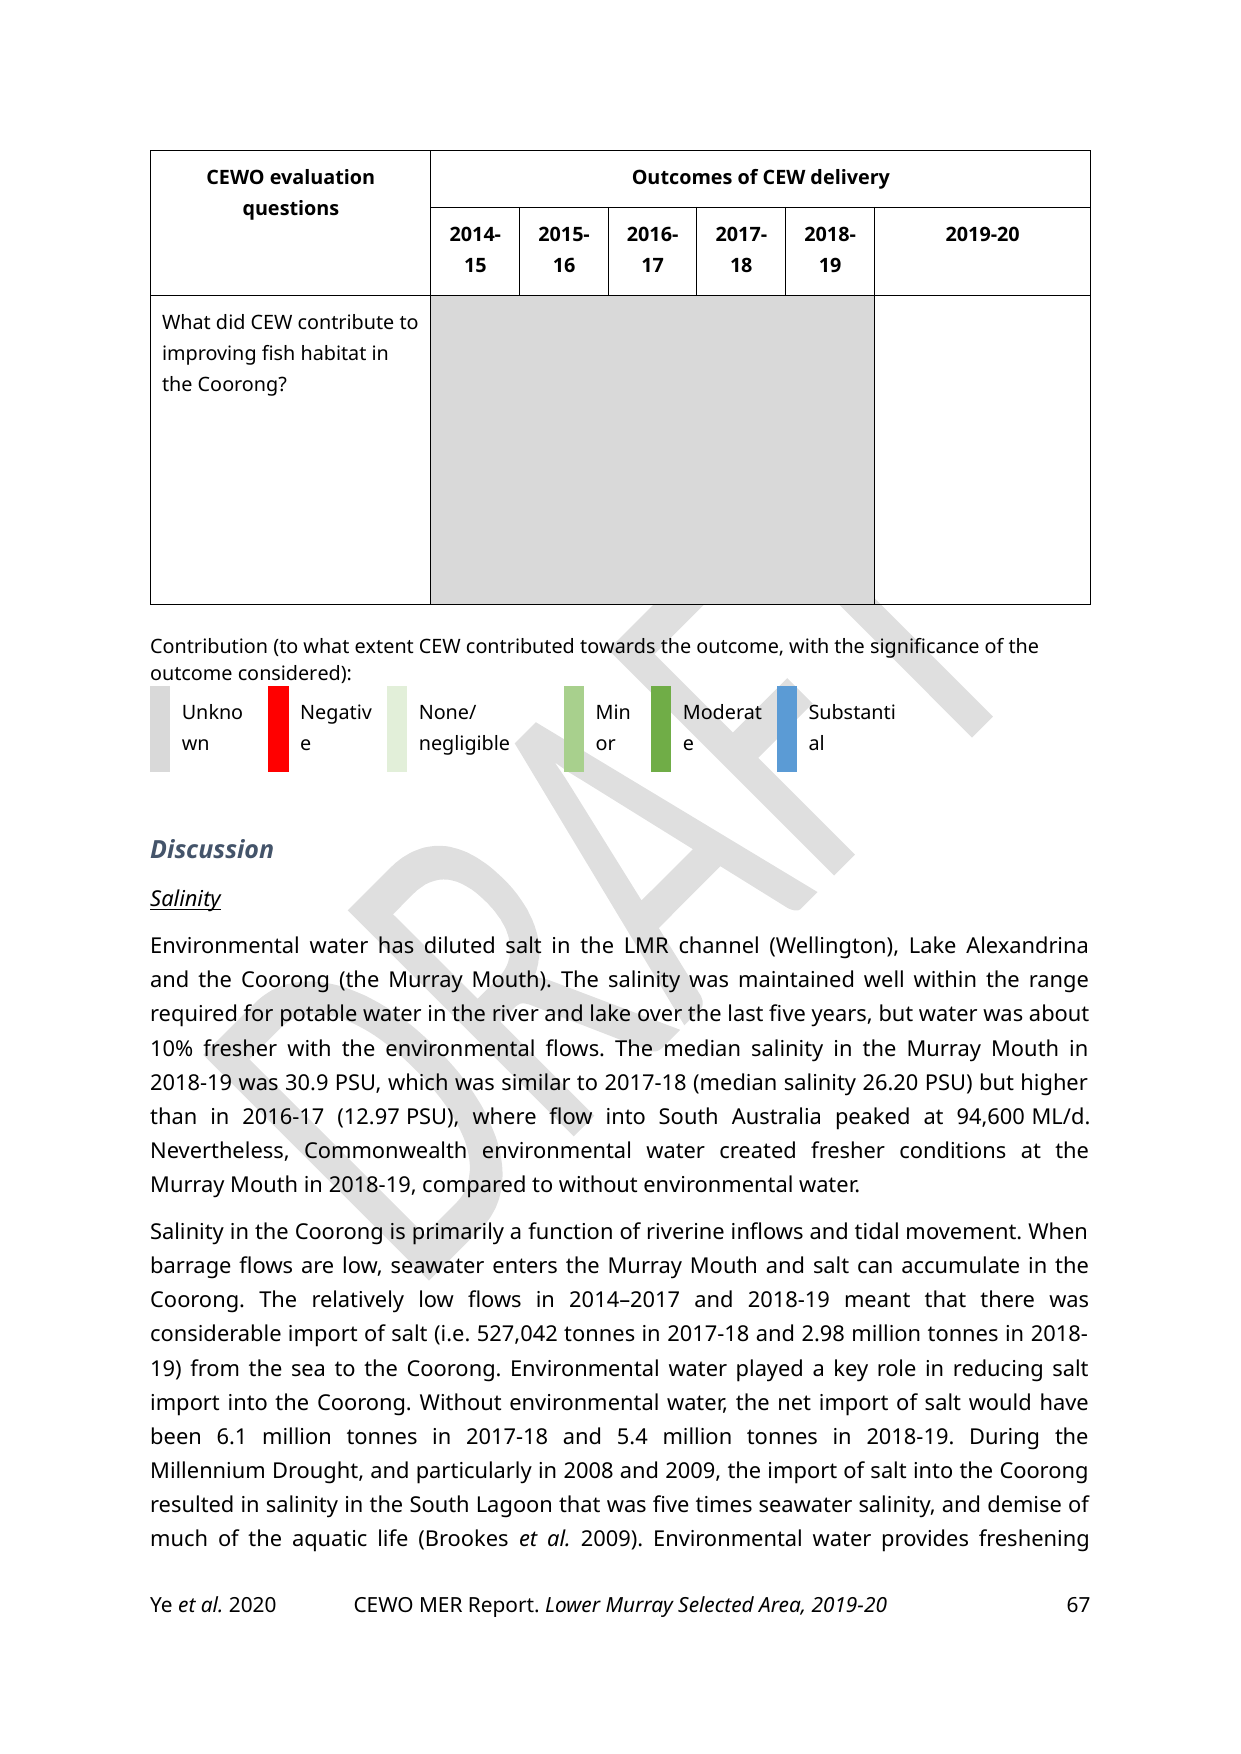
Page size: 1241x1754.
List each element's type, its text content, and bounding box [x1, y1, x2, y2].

table_header CEWO evaluation questions [151, 151, 430, 294]
table_header Unknown [170, 686, 268, 772]
table_cell 2014-15 [431, 208, 519, 294]
table_header None/negligible [407, 686, 564, 772]
table_header [651, 686, 671, 772]
table_header Minor [584, 686, 651, 772]
table_cell [431, 296, 874, 604]
table_cell 2017-18 [697, 208, 785, 294]
table_header Negative [289, 686, 387, 772]
text Contribution (to what extent CEW contributed towards the outcome, with the significance of the outcome considered): [150, 632, 1090, 686]
text Salinity [150, 883, 1090, 913]
text Environmental water has diluted salt in the LMR channel (Wellington), Lake Alexandrina and the Coorong (the Murray Mouth). The salinity was maintained well within the range required for potable water in the river and lake over the last five years, but water was about 10% fresher with the environmental flows. The median salinity in the Murray Mouth in 2018-19 was 30.9 PSU, which was similar to 2017-18 (median salinity 26.20 PSU) but higher than in 2016-17 (12.97 PSU), where flow into South Australia peaked at 94,600 ML/d. Nevertheless, Commonwealth environmental water created fresher conditions at the Murray Mouth in 2018-19, compared to without environmental water. [150, 930, 1090, 1199]
table_header [564, 686, 584, 772]
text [150, 1216, 1090, 1553]
subtitle Discussion [150, 832, 1090, 866]
table_cell 2018-19 [786, 208, 874, 294]
table_cell 2019-20 [875, 208, 1090, 294]
table_header Substantial [797, 686, 908, 772]
table_cell [875, 296, 1090, 604]
table_header [268, 686, 289, 772]
table_cell What did CEW contribute to improving fish habitat in the Coorong? [151, 296, 430, 604]
table_header Outcomes of CEW delivery [431, 151, 1090, 207]
table_header [387, 686, 407, 772]
table_cell 2016-17 [609, 208, 696, 294]
table_header Moderate [671, 686, 777, 772]
table_header [150, 686, 170, 772]
table_header [777, 686, 797, 772]
table_cell 2015-16 [520, 208, 608, 294]
